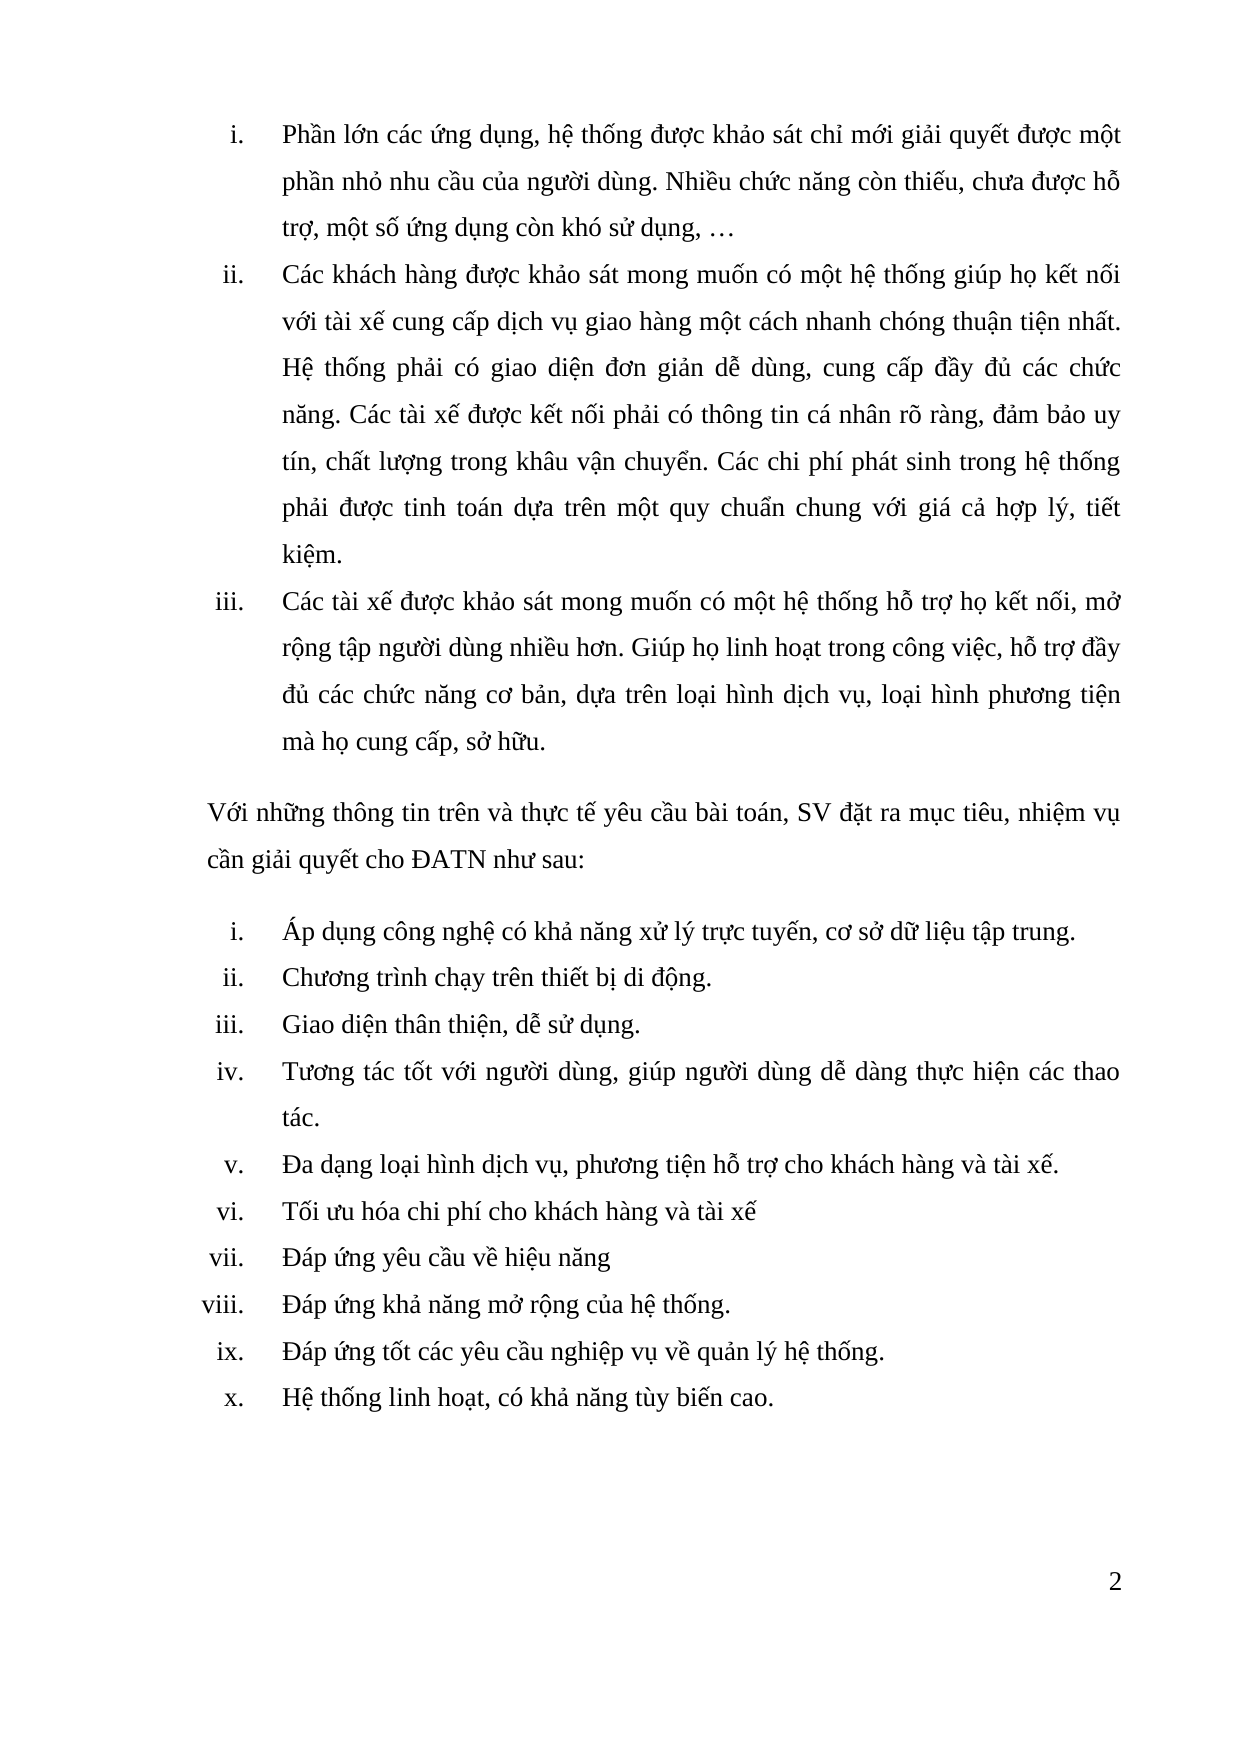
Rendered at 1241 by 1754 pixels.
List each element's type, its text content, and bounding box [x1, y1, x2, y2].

list Các khách hàng được khảo sát mong muốn có một hệ thống giúp họ kết nối với tài xế cung cấp dịch vụ giao hàng một cách nhanh chóng thuận tiện nhất. Hệ thống phải có giao diện đơn giản dễ dùng, cung cấp đầy đủ các chức năng. Các tài xế được kết nối phải có thông tin cá nhân rõ ràng, đảm bảo uy tín, chất lượng trong khâu vận chuyển. Các chi phí phát sinh trong hệ thống phải được tinh toán dựa trên một quy chuẩn chung với giá cả hợp lý, tiết kiệm. [244, 258, 1122, 569]
list Đa dạng loại hình dịch vụ, phương tiện hỗ trợ cho khách hàng và tài xế. [244, 1148, 1122, 1179]
list Áp dụng công nghệ có khả năng xử lý trực tuyến, cơ sở dữ liệu tập trung. [244, 915, 1122, 946]
list Các tài xế được khảo sát mong muốn có một hệ thống hỗ trợ họ kết nối, mở rộng tập người dùng nhiều hơn. Giúp họ linh hoạt trong công việc, hỗ trợ đầy đủ các chức năng cơ bản, dựa trên loại hình dịch vụ, loại hình phương tiện mà họ cung cấp, sở hữu. [244, 585, 1122, 756]
list Đáp ứng khả năng mở rộng của hệ thống. [244, 1288, 1122, 1319]
list Phần lớn các ứng dụng, hệ thống được khảo sát chỉ mới giải quyết được một phần nhỏ nhu cầu của người dùng. Nhiều chức năng còn thiếu, chưa được hỗ trợ, một số ứng dụng còn khó sử dụng, … [244, 118, 1122, 243]
list Tối ưu hóa chi phí cho khách hàng và tài xế [244, 1195, 1122, 1226]
list Chương trình chạy trên thiết bị di động. [244, 961, 1122, 993]
list Đáp ứng tốt các yêu cầu nghiệp vụ về quản lý hệ thống. [244, 1335, 1122, 1366]
list Giao diện thân thiện, dễ sử dụng. [244, 1008, 1122, 1039]
list Hệ thống linh hoạt, có khả năng tùy biến cao. [244, 1381, 1122, 1413]
text Với những thông tin trên và thực tế yêu cầu bài toán, SV đặt ra mục tiêu, nhiệm vụ cần giải quyết cho ĐATN như sau: [207, 796, 1122, 874]
list Đáp ứng yêu cầu về hiệu năng [244, 1241, 1122, 1273]
list Tương tác tốt với người dùng, giúp người dùng dễ dàng thực hiện các thao tác. [244, 1055, 1122, 1133]
